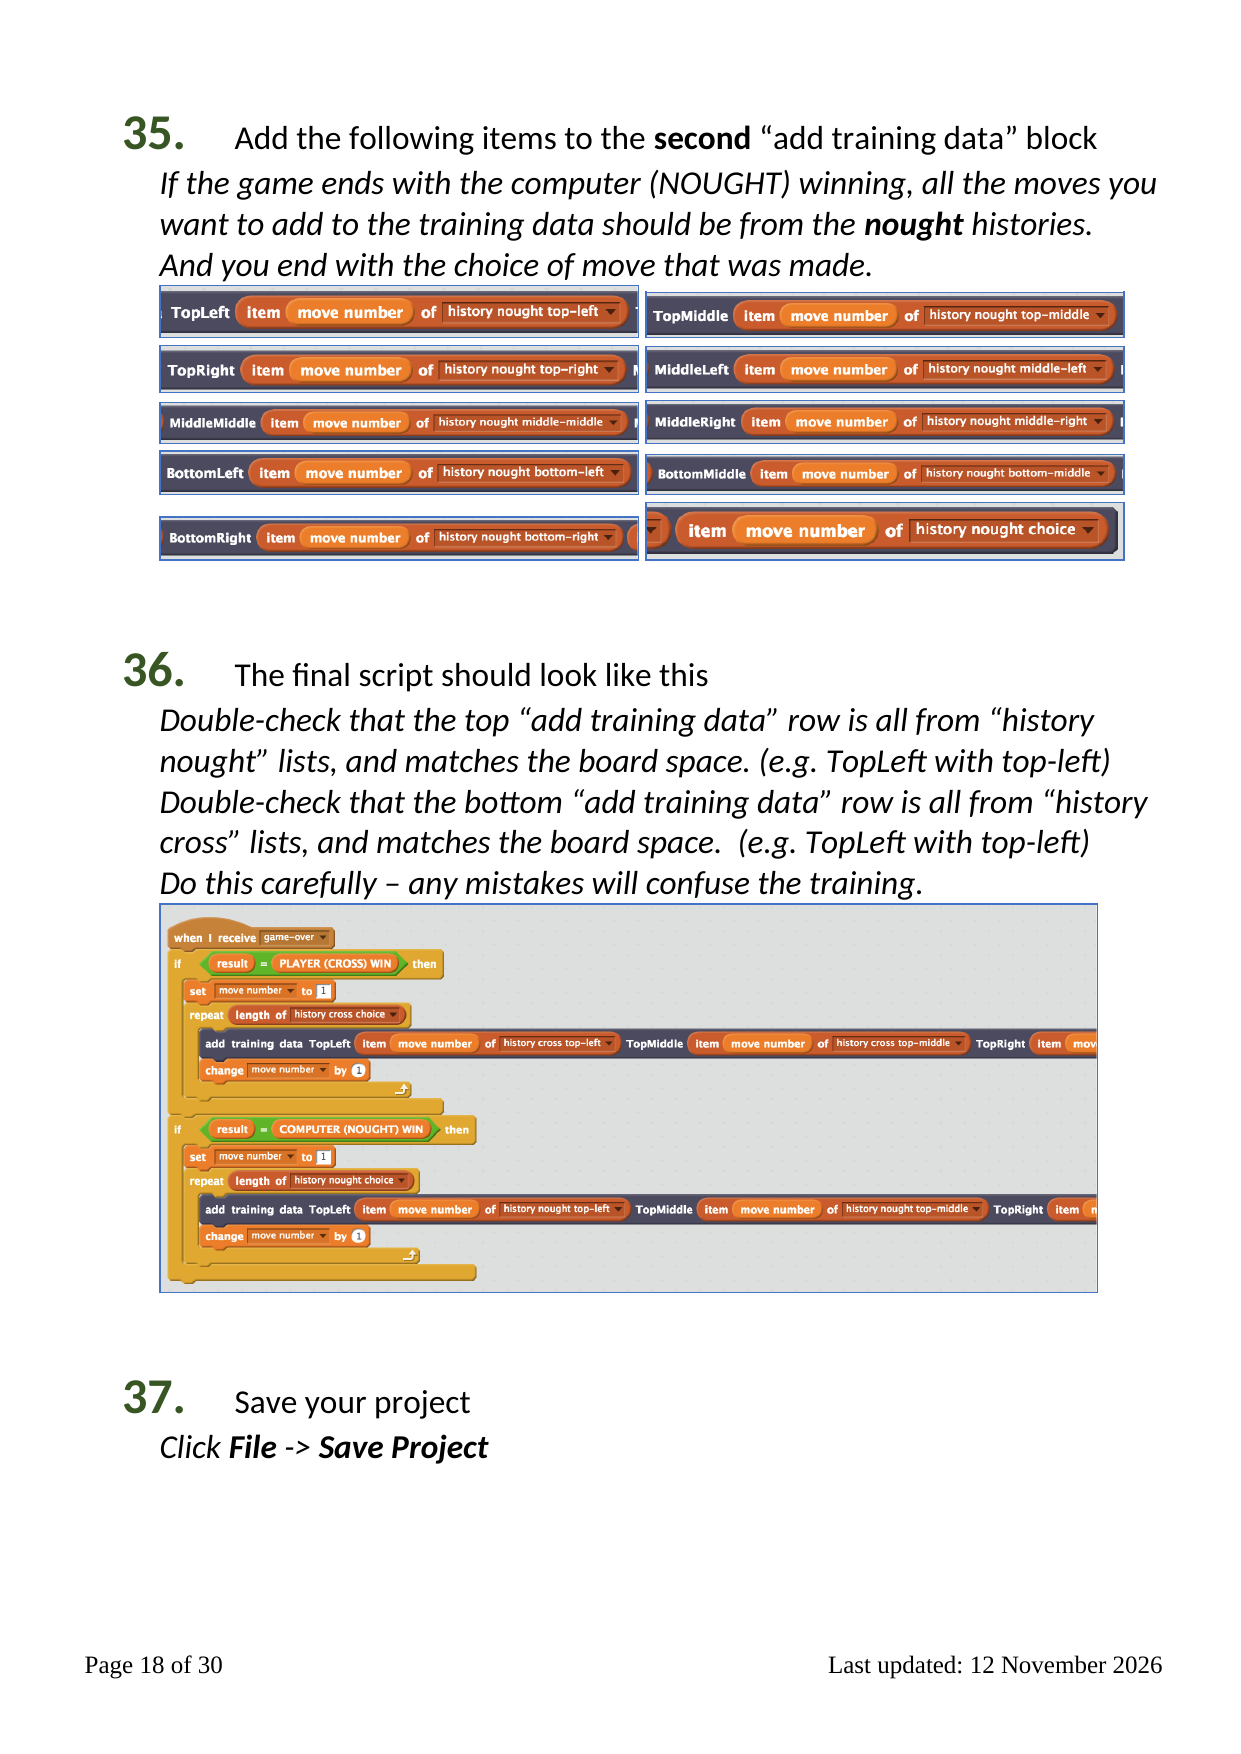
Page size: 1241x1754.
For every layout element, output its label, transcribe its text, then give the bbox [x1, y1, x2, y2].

picture [161, 905, 1097, 1292]
picture [161, 346, 638, 392]
picture [647, 347, 1123, 392]
picture [161, 403, 638, 443]
picture [161, 518, 638, 559]
picture [161, 452, 638, 494]
list Save your project Click File -> Save Project [122, 1364, 1163, 1497]
picture [647, 503, 1123, 559]
picture [647, 293, 1123, 337]
picture [161, 286, 638, 337]
picture [647, 401, 1123, 443]
picture [647, 455, 1123, 494]
